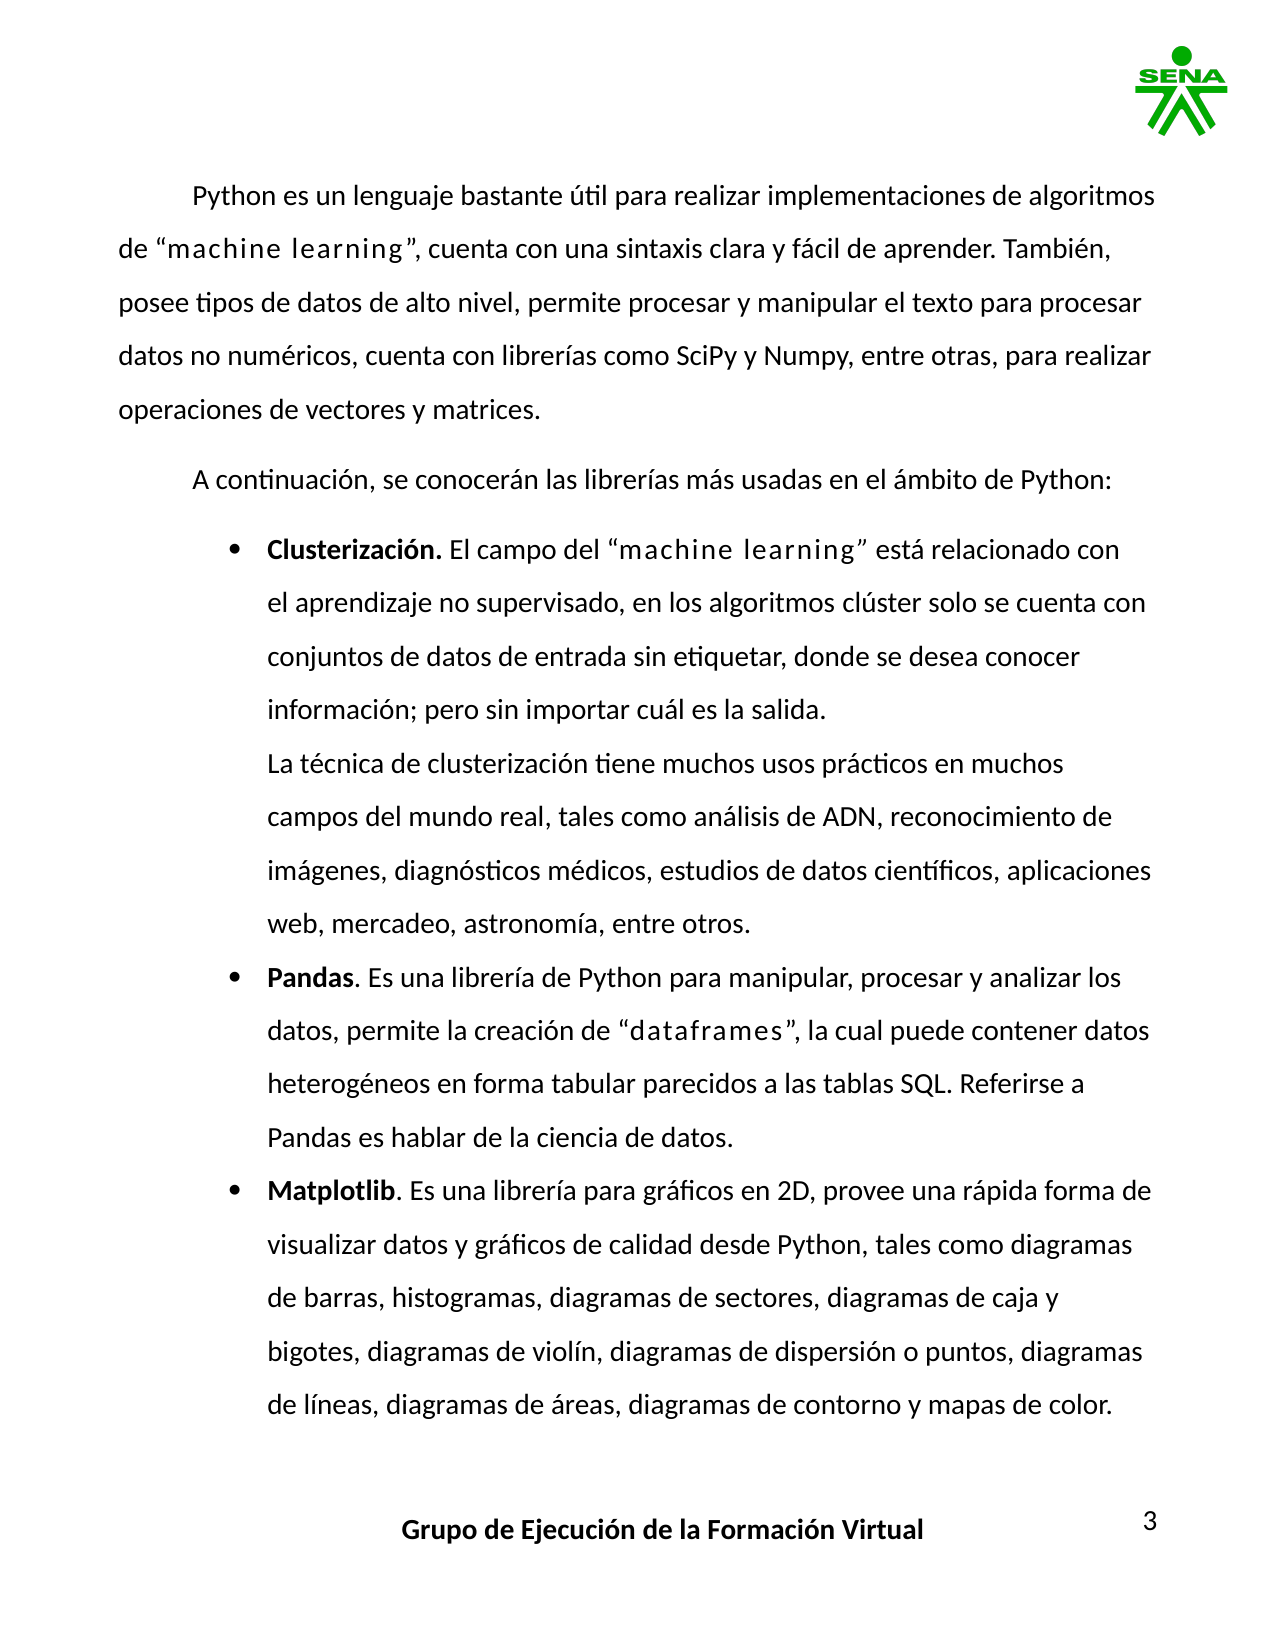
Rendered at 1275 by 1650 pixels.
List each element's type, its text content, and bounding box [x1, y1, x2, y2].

list Pandas. Es una librería de Python para manipular, procesar y analizar los datos, permite la creación de “dataframes”, la cual puede contener datos heterogéneos en forma tabular parecidos a las tablas SQL. Referirse a Pandas es hablar de la ciencia de datos. [229, 959, 1157, 1154]
list La técnica de clusterización tiene muchos usos prácticos en muchos campos del mundo real, tales como análisis de ADN, reconocimiento de imágenes, diagnósticos médicos, estudios de datos científicos, aplicaciones web, mercadeo, astronomía, entre otros. [267, 745, 1157, 941]
picture [1135, 46, 1228, 136]
text A continuación, se conocerán las librerías más usadas en el ámbito de Python: [118, 461, 1157, 497]
list Clusterización. El campo del “machine learning” está relacionado con el aprendizaje no supervisado, en los algoritmos clúster solo se cuenta con conjuntos de datos de entrada sin etiquetar, donde se desea conocer información; pero sin importar cuál es la salida. [229, 531, 1157, 727]
text Python es un lenguaje bastante útil para realizar implementaciones de algoritmos de “machine learning”, cuenta con una sintaxis clara y fácil de aprender. También, posee tipos de datos de alto nivel, permite procesar y manipular el texto para procesar datos no numéricos, cuenta con librerías como SciPy y Numpy, entre otras, para realizar operaciones de vectores y matrices. [118, 177, 1157, 427]
list Matplotlib. Es una librería para gráficos en 2D, provee una rápida forma de visualizar datos y gráficos de calidad desde Python, tales como diagramas de barras, histogramas, diagramas de sectores, diagramas de caja y bigotes, diagramas de violín, diagramas de dispersión o puntos, diagramas de líneas, diagramas de áreas, diagramas de contorno y mapas de color. [229, 1172, 1157, 1422]
